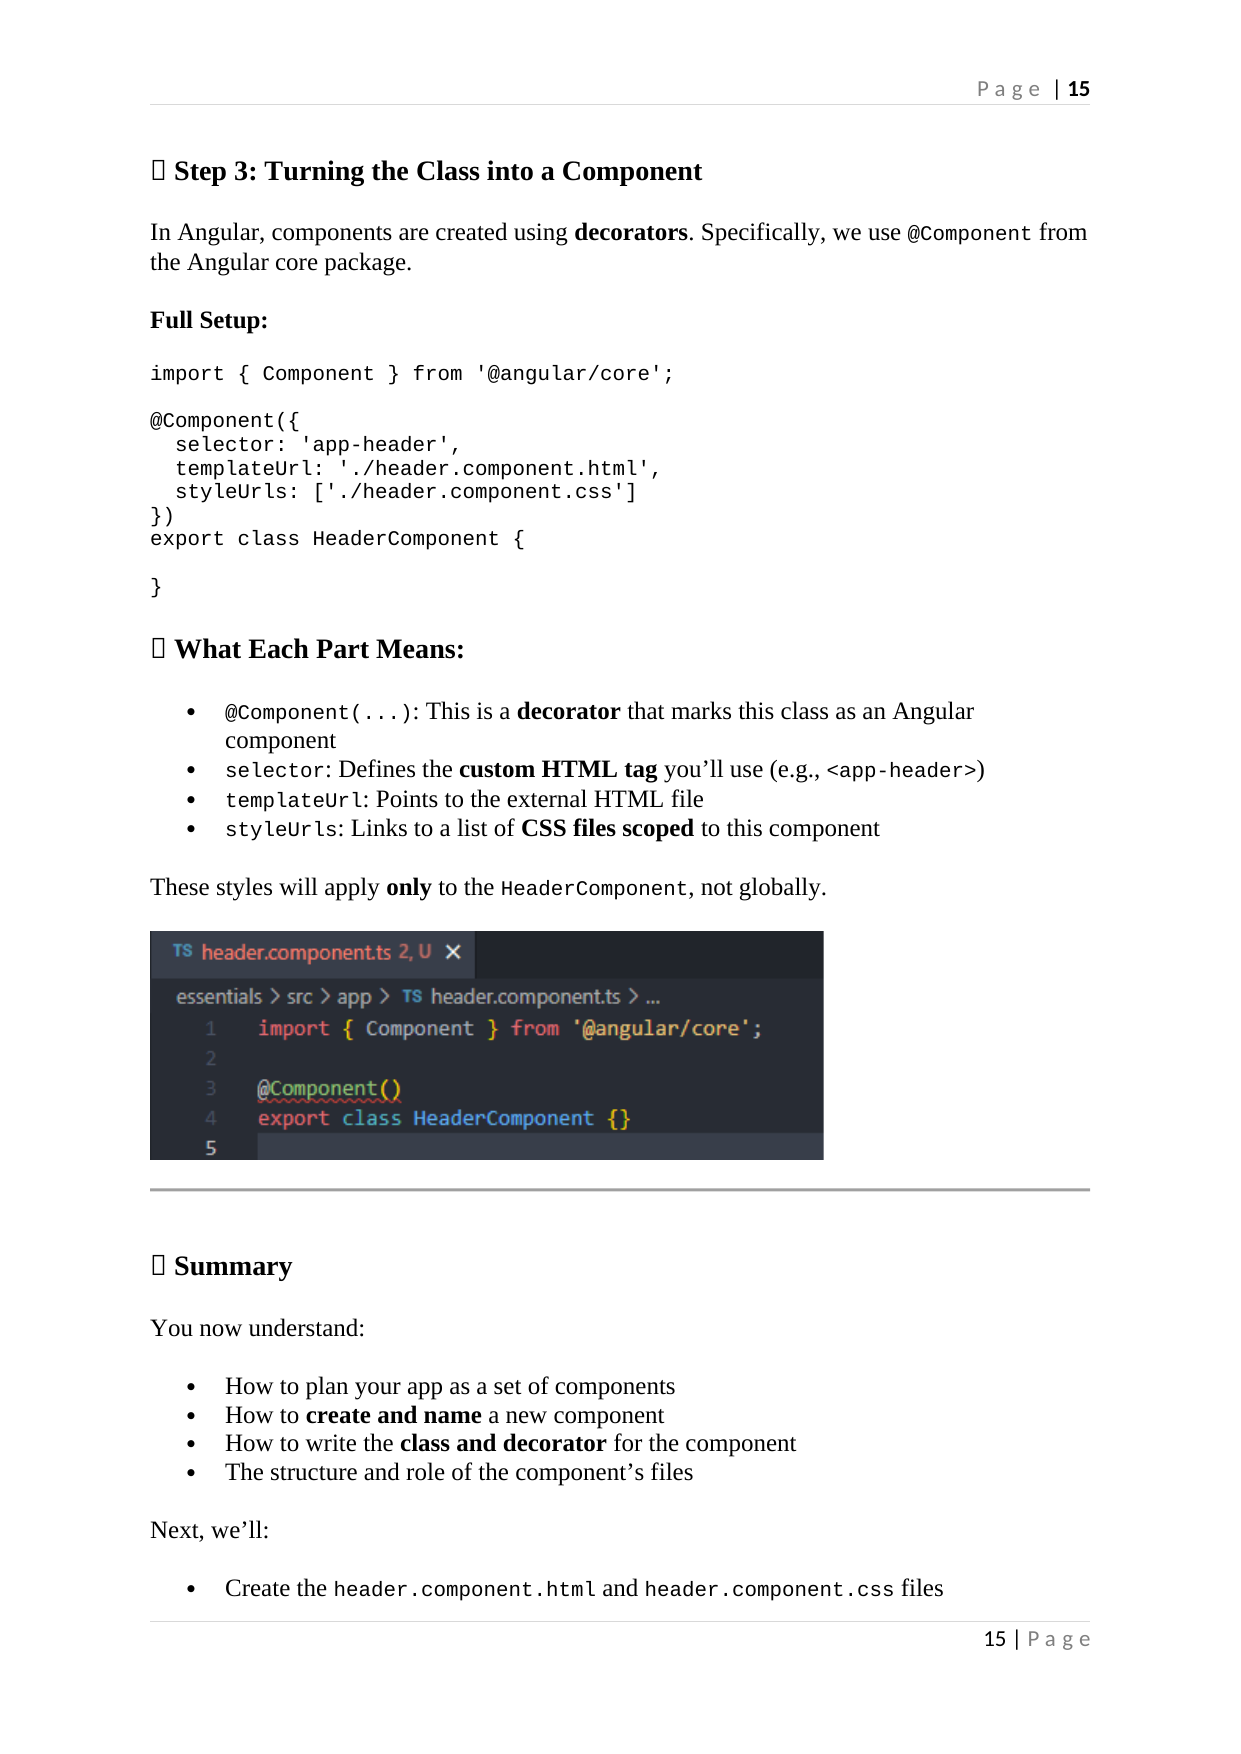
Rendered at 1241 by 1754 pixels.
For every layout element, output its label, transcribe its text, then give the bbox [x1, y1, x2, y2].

text You now understand: [150, 1313, 1090, 1342]
list How to plan your app as a set of components [187, 1371, 1090, 1400]
text 🧩 Step 3: Turning the Class into a Component [150, 150, 1090, 188]
text Next, we’ll: [150, 1515, 1090, 1544]
text @Component({ [150, 410, 1090, 434]
list selector: Defines the custom HTML tag you’ll use (e.g., <app-header>) [187, 754, 1090, 784]
list How to write the class and decorator for the component [187, 1428, 1090, 1457]
text These styles will apply only to the HeaderComponent, not globally. [150, 872, 1090, 902]
list styleUrls: Links to a list of CSS files scoped to this component [187, 813, 1090, 843]
list Create the header.component.html and header.component.css files [187, 1573, 1090, 1603]
picture [150, 931, 824, 1160]
text templateUrl: './header.component.html', [150, 457, 1090, 481]
text selector: 'app-header', [150, 434, 1090, 457]
text ✅ Summary [150, 1246, 1090, 1284]
list templateUrl: Points to the external HTML file [187, 784, 1090, 813]
list @Component(...): This is a decorator that marks this class as an Angular component [187, 696, 1090, 754]
text export class HeaderComponent { [150, 528, 1090, 552]
text } [150, 576, 1090, 599]
text styleUrls: ['./header.component.css'] [150, 481, 1090, 505]
text 📌 What Each Part Means: [150, 628, 1090, 667]
text import { Component } from '@angular/core'; [150, 363, 1090, 387]
text Full Setup: [150, 305, 1090, 334]
list How to create and name a new component [187, 1400, 1090, 1428]
list The structure and role of the component’s files [187, 1457, 1090, 1486]
text In Angular, components are created using decorators. Specifically, we use @Component from the Angular core package. [150, 217, 1090, 276]
text }) [150, 505, 1090, 528]
